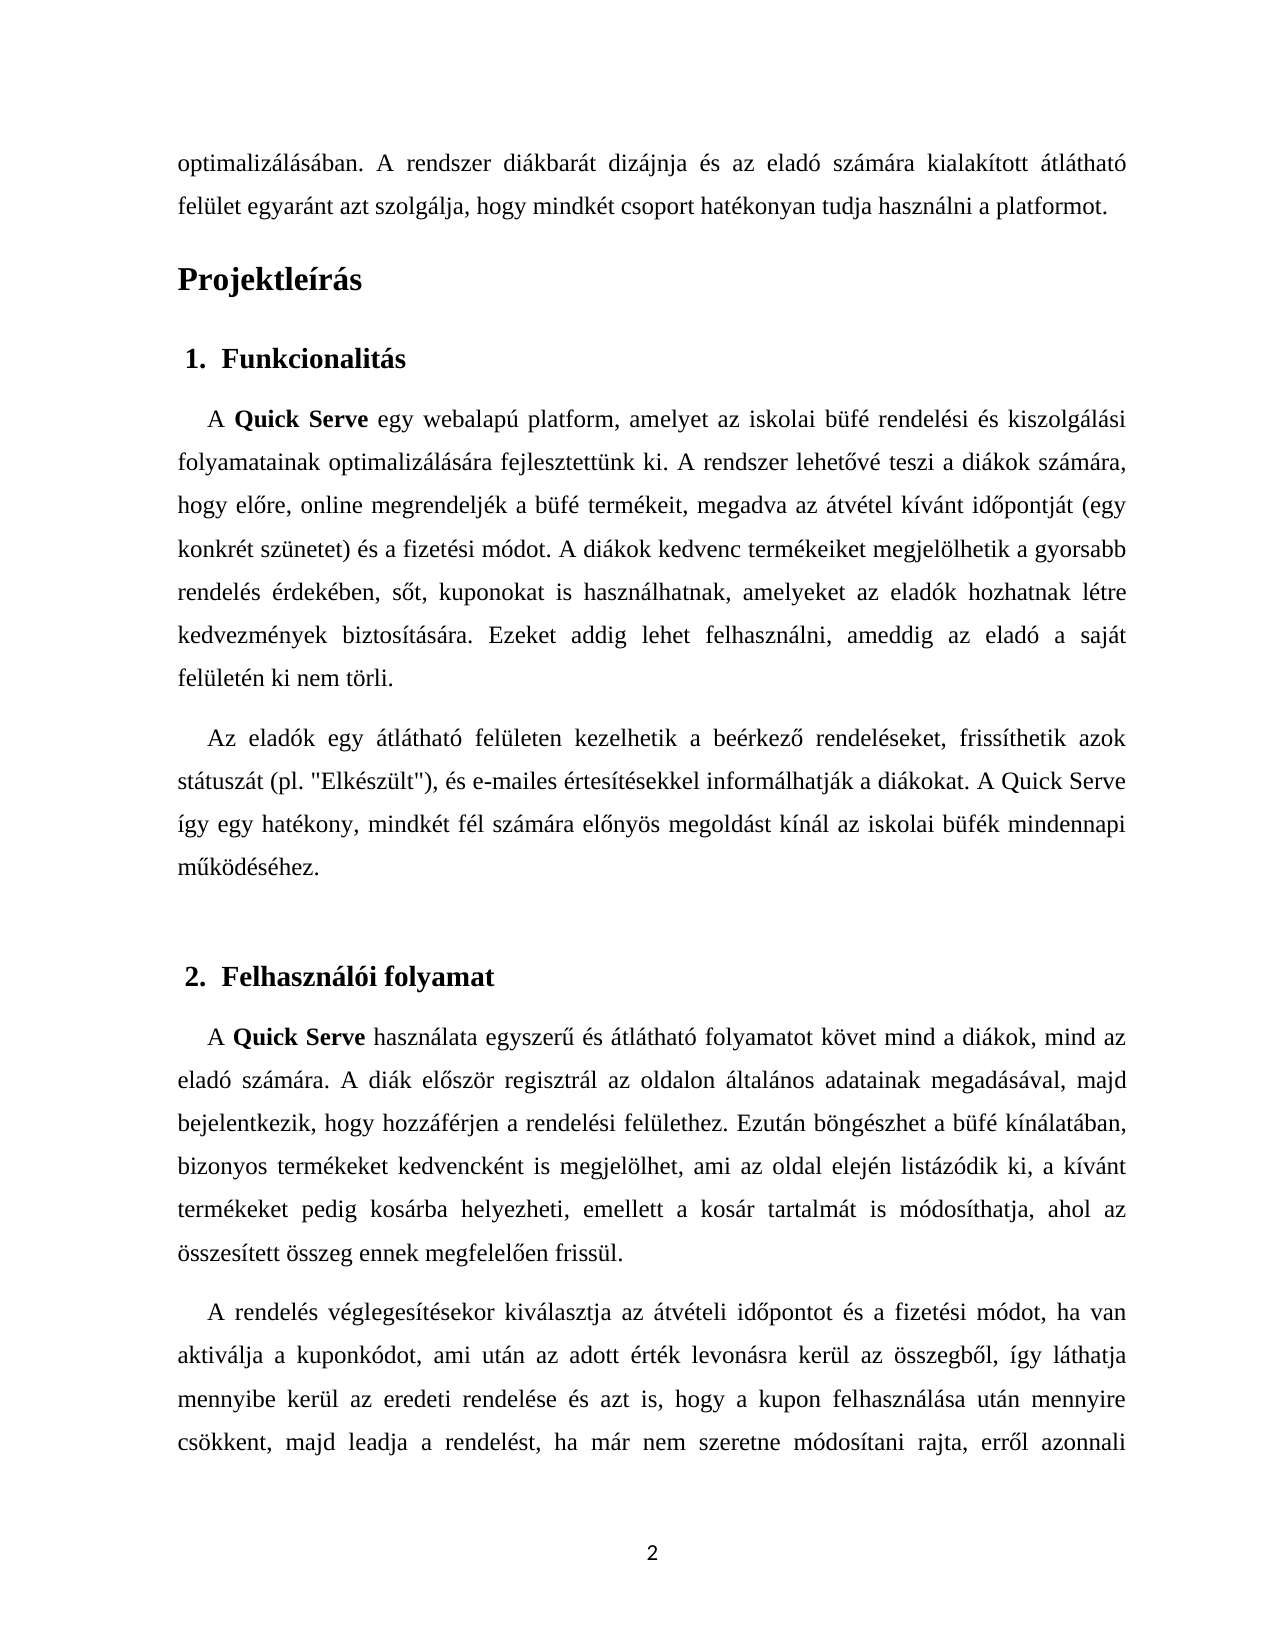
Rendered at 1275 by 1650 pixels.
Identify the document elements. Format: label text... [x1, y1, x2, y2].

text A Quick Serve használata egyszerű és átlátható folyamatot követ mind a diákok, mind az eladó számára. A diák először regisztrál az oldalon általános adatainak megadásával, majd bejelentkezik, hogy hozzáférjen a rendelési felülethez. Ezután böngészhet a büfé kínálatában, bizonyos termékeket kedvencként is megjelölhet, ami az oldal elején listázódik ki, a kívánt termékeket pedig kosárba helyezheti, emellett a kosár tartalmát is módosíthatja, ahol az összesített összeg ennek megfelelően frissül. [177, 1022, 1127, 1266]
text Az eladók egy átlátható felületen kezelhetik a beérkező rendeléseket, frissíthetik azok státuszát (pl. "Elkészült"), és e-mailes értesítésekkel informálhatják a diákokat. A Quick Serve így egy hatékony, mindkét fél számára előnyös megoldást kínál az iskolai büfék mindennapi működéséhez. [177, 723, 1127, 881]
subtitle Felhasználói folyamat [184, 959, 1127, 993]
subtitle Funkcionalitás [184, 341, 1127, 375]
text A Quick Serve egy webalapú platform, amelyet az iskolai büfé rendelési és kiszolgálási folyamatainak optimalizálására fejlesztettünk ki. A rendszer lehetővé teszi a diákok számára, hogy előre, online megrendeljék a büfé termékeit, megadva az átvétel kívánt időpontját (egy konkrét szünetet) és a fizetési módot. A diákok kedvenc termékeiket megjelölhetik a gyorsabb rendelés érdekében, sőt, kuponokat is használhatnak, amelyeket az eladók hozhatnak létre kedvezmények biztosítására. Ezeket addig lehet felhasználni, ameddig az eladó a saját felületén ki nem törli. [177, 404, 1127, 692]
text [177, 148, 1127, 219]
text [177, 1297, 1127, 1456]
subtitle Projektleírás [177, 259, 1127, 297]
